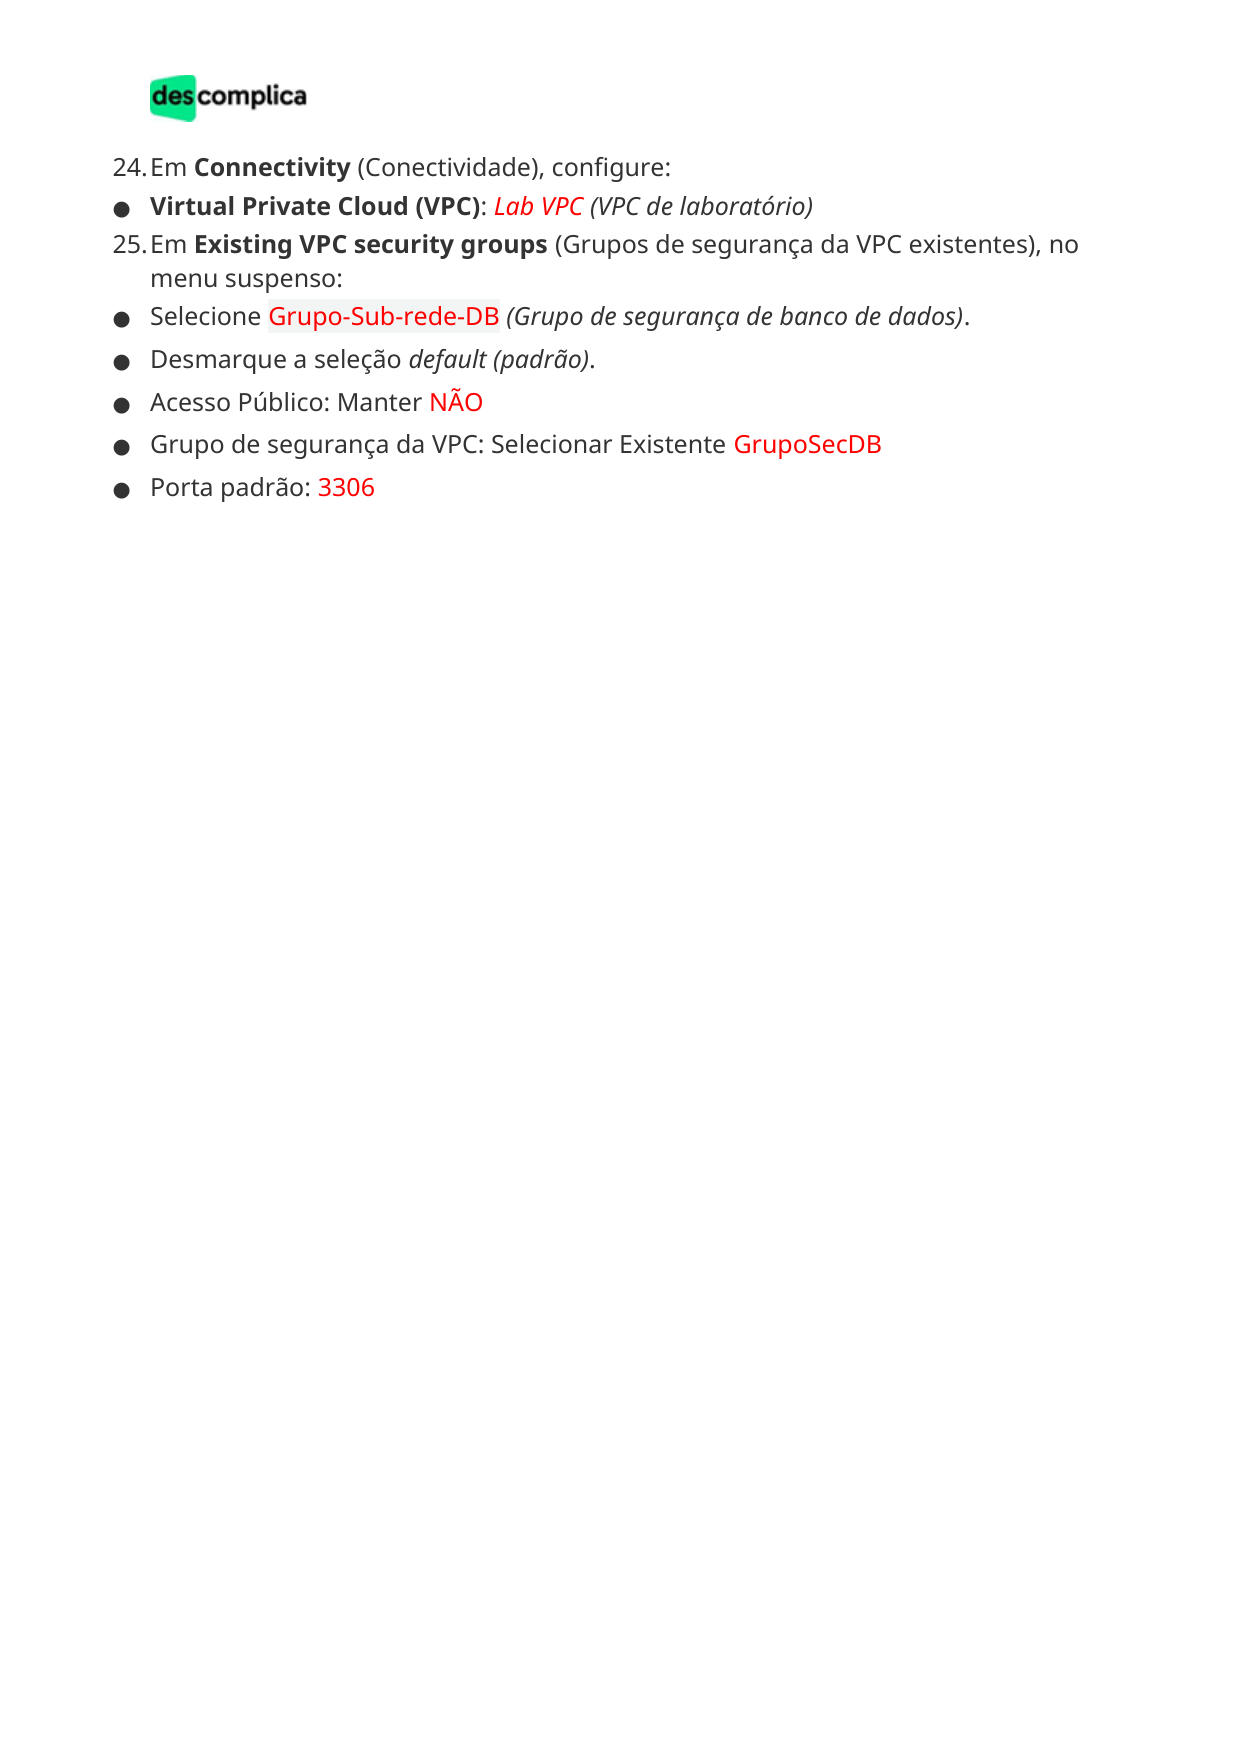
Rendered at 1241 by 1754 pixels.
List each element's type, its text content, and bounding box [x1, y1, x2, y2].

list Porta padrão: 3306 [112, 466, 1090, 508]
list Acesso Público: Manter NÃO [112, 380, 1090, 423]
list Virtual Private Cloud (VPC): Lab VPC (VPC de laboratório) [112, 184, 1090, 227]
list Grupo de segurança da VPC: Selecionar Existente GrupoSecDB [112, 423, 1090, 466]
list Selecione Grupo-Sub-rede-DB (Grupo de segurança de banco de dados). [112, 295, 1090, 338]
list Em Existing VPC security groups (Grupos de segurança da VPC existentes), no menu suspenso: [112, 227, 1090, 295]
list Desmarque a seleção default (padrão). [112, 338, 1090, 380]
list Em Connectivity (Conectividade), configure: [112, 150, 1090, 184]
picture [150, 75, 307, 122]
